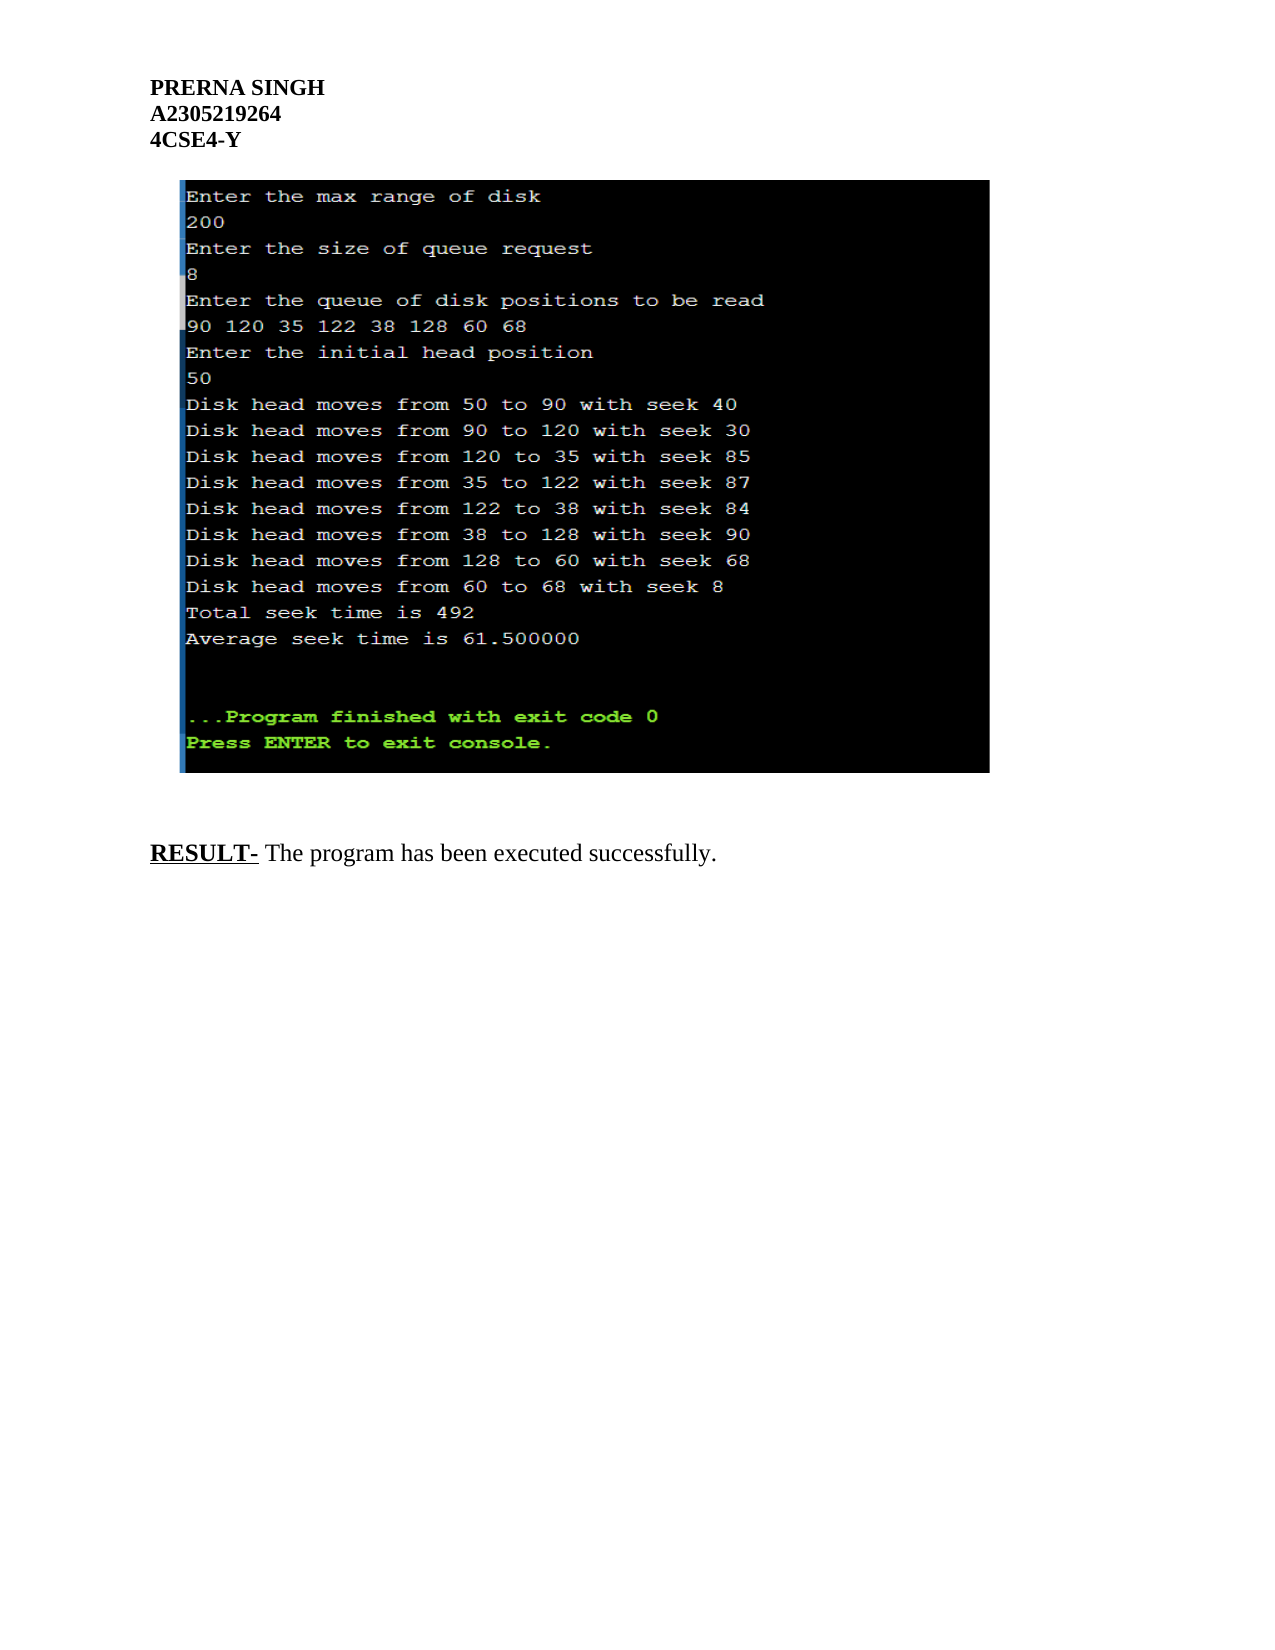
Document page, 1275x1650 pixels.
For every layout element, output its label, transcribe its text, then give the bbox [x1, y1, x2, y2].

picture [179, 180, 990, 773]
text RESULT- The program has been executed successfully. [150, 838, 1125, 867]
